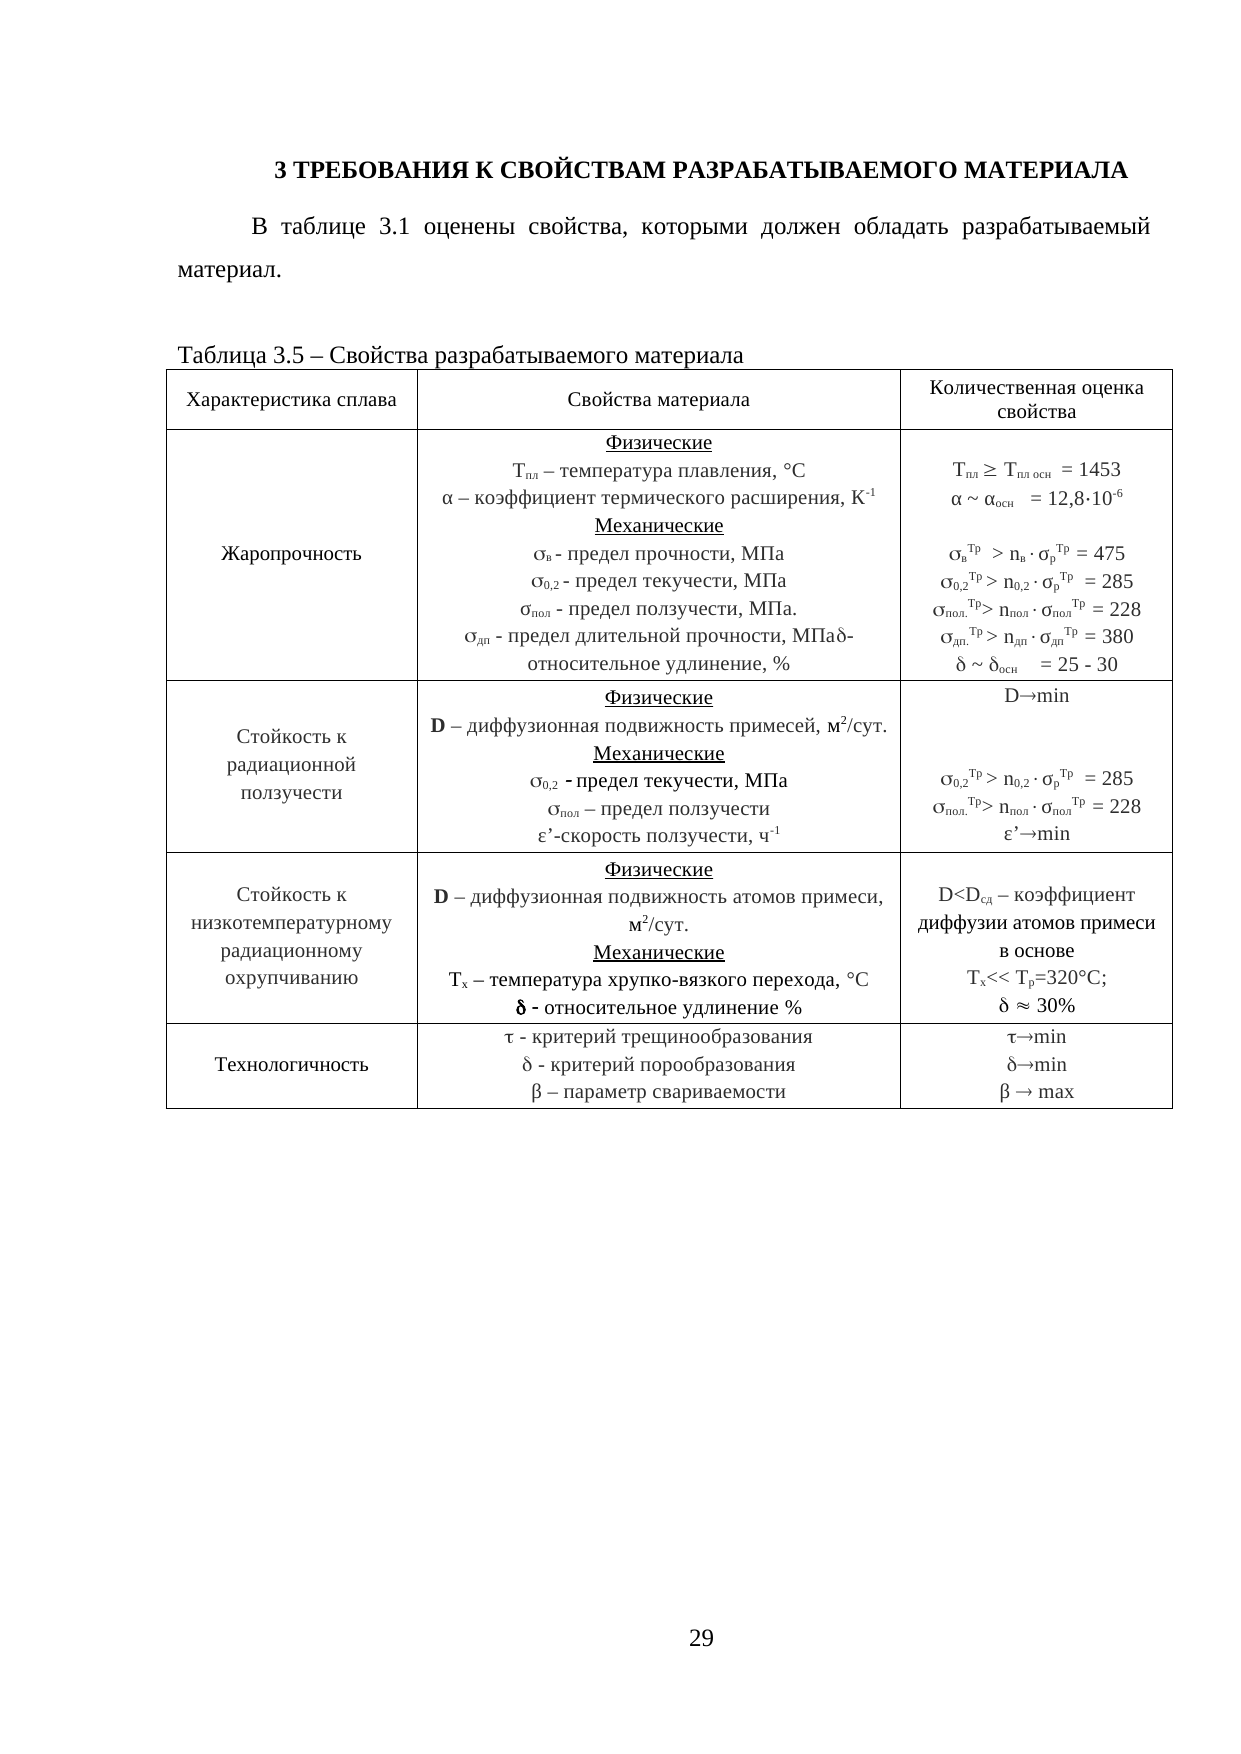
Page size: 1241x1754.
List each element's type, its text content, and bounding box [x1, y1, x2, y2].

table_header Свойства материала [418, 370, 900, 428]
table_cell Стойкость к радиационной ползучести [167, 681, 417, 852]
table_cell - критерий трещинообразования - критерий порообразования β – параметр свариваемости [418, 1024, 900, 1108]
table_cell Физические D – диффузионная подвижность атомов примеси, м2/сут. Механические Тх – температура хрупко-вязкого перехода, °С относительное удлинение % [418, 853, 900, 1023]
table_cell Технологичность [167, 1024, 417, 1108]
table_cell Тпл Тпл осн = 1453 α ~ αосн = 12,8⋅10-6 вТр > nвσрТр = 475 0,2Тр > n0,2σрТр = 285 пол.Тр> nполσполТр = 228 дп.Тр > nдпσдпТр = 380 ~ осн = 25 - 30 [901, 430, 1172, 680]
subtitle ТРЕБОВАНИЯ К СВОЙСТВАМ РАЗРАБАТЫВАЕМОГО МАТЕРИАЛА [177, 156, 1152, 184]
table_cell Физические D – диффузионная подвижность примесей, м2/сут. Механические 0,2 предел текучести, МПа пол – предел ползучести ε’-скорость ползучести, ч-1 [418, 681, 900, 852]
table_cell Dmin 0,2Тр > n0,2σрТр = 285 пол.Тр> nполσполТр = 228 ε’min [901, 681, 1172, 852]
table_cell D<Dсд – коэффициент диффузии атомов примеси в основе Тх<< Тр=320°С; 30% [901, 853, 1172, 1023]
table_cell min min β max [901, 1024, 1172, 1108]
table_header Количественная оценка свойства [901, 370, 1172, 428]
table_header Характеристика сплава [167, 370, 417, 428]
table_cell Физические Тпл – температура плавления, °С α – коэффициент термического расширения, К-1 Механические в - предел прочности, МПа 0,2 - предел текучести, МПа σпол - предел ползучести, МПа. дп - предел длительной прочности, МПа- относительное удлинение, % [418, 430, 900, 680]
table_cell Жаропрочность [167, 430, 417, 680]
text В таблице 3.1 оценены свойства, которыми должен обладать разрабатываемый материал. [177, 211, 1152, 283]
table_cell Стойкость к низкотемпературному радиационному охрупчиванию [167, 853, 417, 1023]
